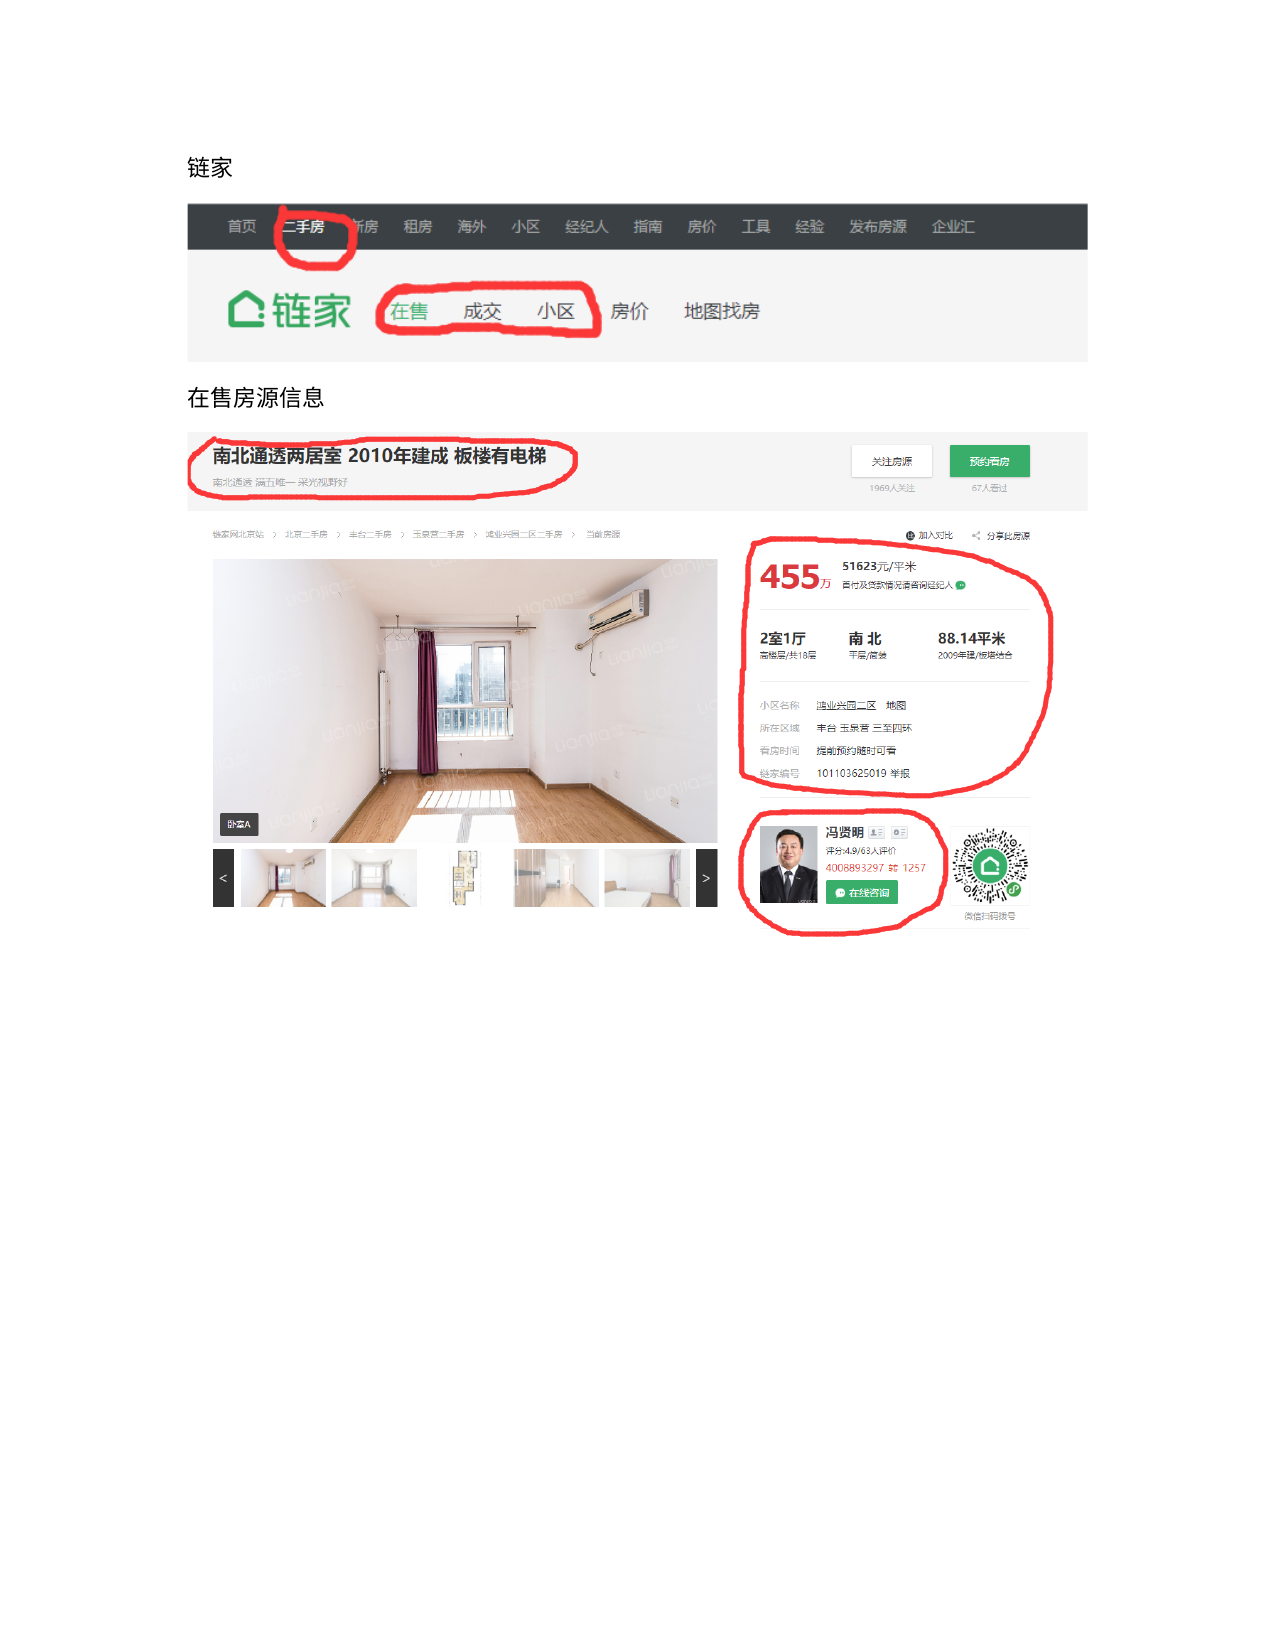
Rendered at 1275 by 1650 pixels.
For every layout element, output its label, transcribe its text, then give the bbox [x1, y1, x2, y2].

picture [187, 202, 1088, 362]
text 在售房源信息 [187, 380, 1087, 413]
text 链家 [187, 150, 1087, 183]
picture [187, 432, 1088, 945]
